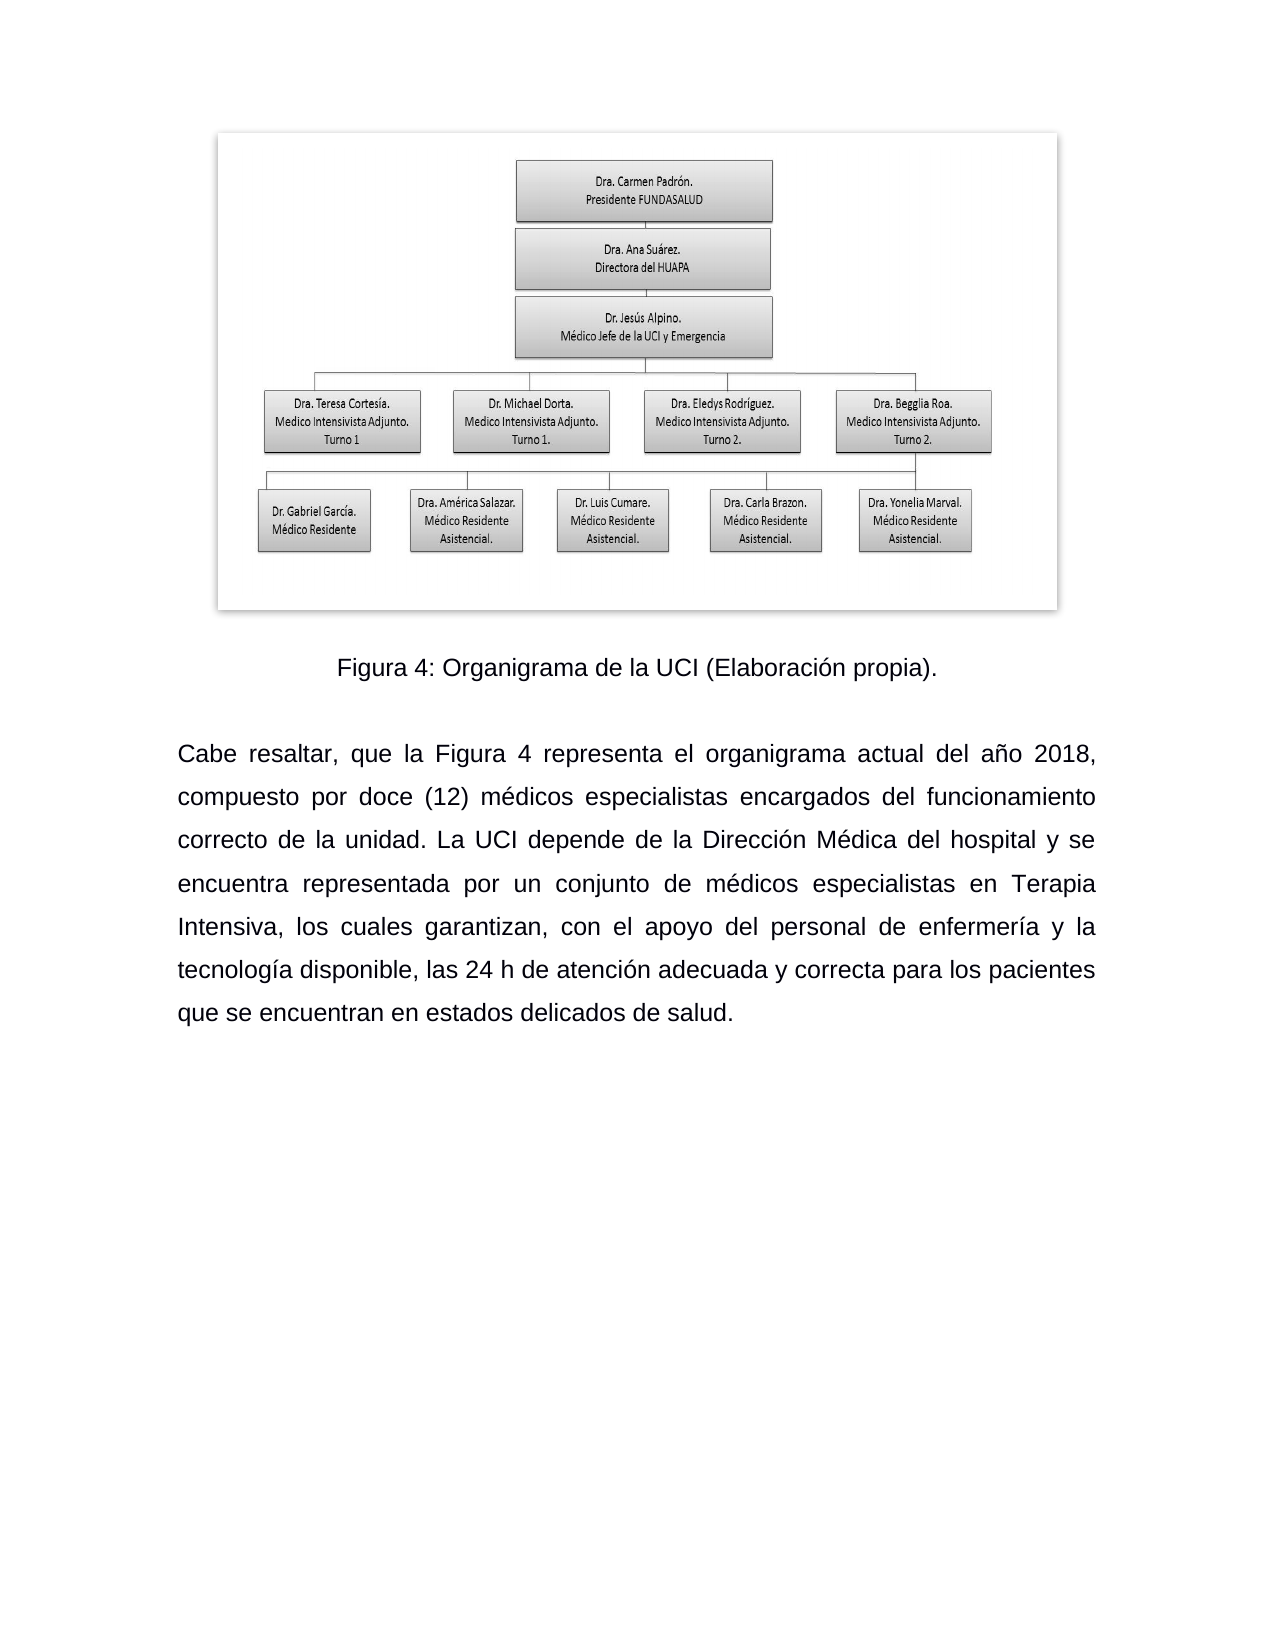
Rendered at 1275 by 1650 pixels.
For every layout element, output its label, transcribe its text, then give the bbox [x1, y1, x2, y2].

text Cabe resaltar, que la Figura 4 representa el organigrama actual del año 2018, compuesto por doce (12) médicos especialistas encargados del funcionamiento correcto de la unidad. La UCI depende de la Dirección Médica del hospital y se encuentra representada por un conjunto de médicos especialistas en Terapia Intensiva, los cuales garantizan, con el apoyo del personal de enfermería y la tecnología disponible, las 24 h de atención adecuada y correcta para los pacientes que se encuentran en estados delicados de salud. [177, 739, 1098, 1027]
picture [233, 148, 1042, 595]
text Figura 4: Organigrama de la UCI (Elaboración propia). [177, 653, 1098, 682]
